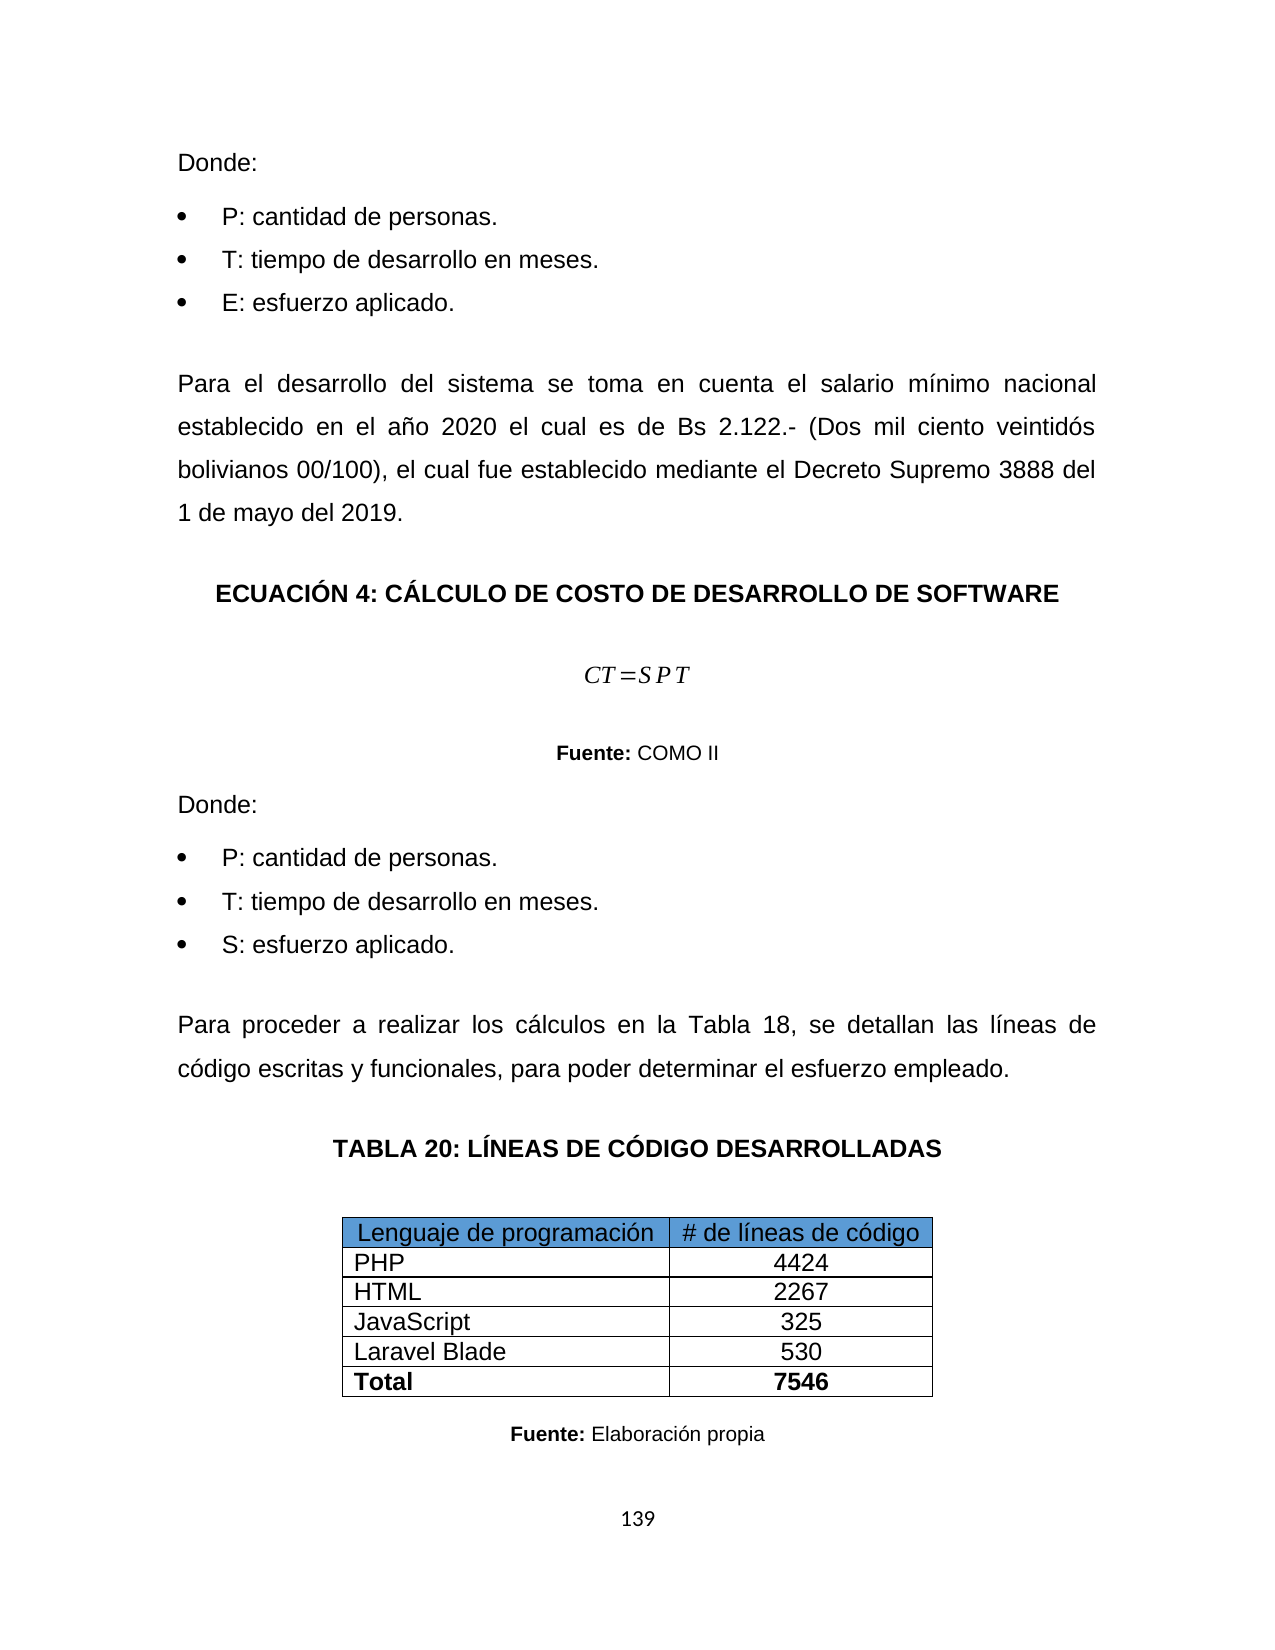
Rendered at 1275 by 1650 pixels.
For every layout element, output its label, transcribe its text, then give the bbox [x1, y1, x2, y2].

list T: tiempo de desarrollo en meses. [177, 245, 1098, 273]
table_cell Total [343, 1367, 669, 1396]
table_cell 4424 [670, 1248, 932, 1276]
list P: cantidad de personas. [177, 201, 1098, 230]
text Para el desarrollo del sistema se toma en cuenta el salario mínimo nacional establecido en el año 2020 el cual es de Bs 2.122.- (Dos mil ciento veintidós bolivianos 00/100), el cual fue establecido mediante el Decreto Supremo 3888 del 1 de mayo del 2019. [177, 369, 1098, 527]
text Donde: [177, 789, 1098, 818]
list E: esfuerzo aplicado. [177, 288, 1098, 317]
table_cell 530 [670, 1337, 932, 1366]
table_cell 7546 [670, 1367, 932, 1396]
table_cell Laravel Blade [343, 1337, 669, 1366]
list T: tiempo de desarrollo en meses. [177, 887, 1098, 915]
table_cell PHP [343, 1248, 669, 1276]
text Fuente: COMO II [177, 741, 1098, 764]
table_cell JavaScript [343, 1307, 669, 1336]
list P: cantidad de personas. [177, 843, 1098, 872]
table_cell 2267 [670, 1278, 932, 1306]
text Fuente: Elaboración propia [177, 1422, 1098, 1446]
text ECUACIÓN 4: CÁLCULO DE COSTO DE DESARROLLO DE SOFTWARE [177, 579, 1098, 607]
text TABLA 20: LÍNEAS DE CÓDIGO DESARROLLADAS [177, 1134, 1098, 1163]
text Para proceder a realizar los cálculos en la Tabla 18, se detallan las líneas de código escritas y funcionales, para poder determinar el esfuerzo empleado. [177, 1011, 1098, 1082]
list S: esfuerzo aplicado. [177, 930, 1098, 959]
table_header # de líneas de código [670, 1218, 932, 1247]
table_cell 325 [670, 1307, 932, 1336]
table_header Lenguaje de programación [343, 1218, 669, 1247]
text Donde: [177, 148, 1098, 176]
table_cell HTML [343, 1278, 669, 1306]
